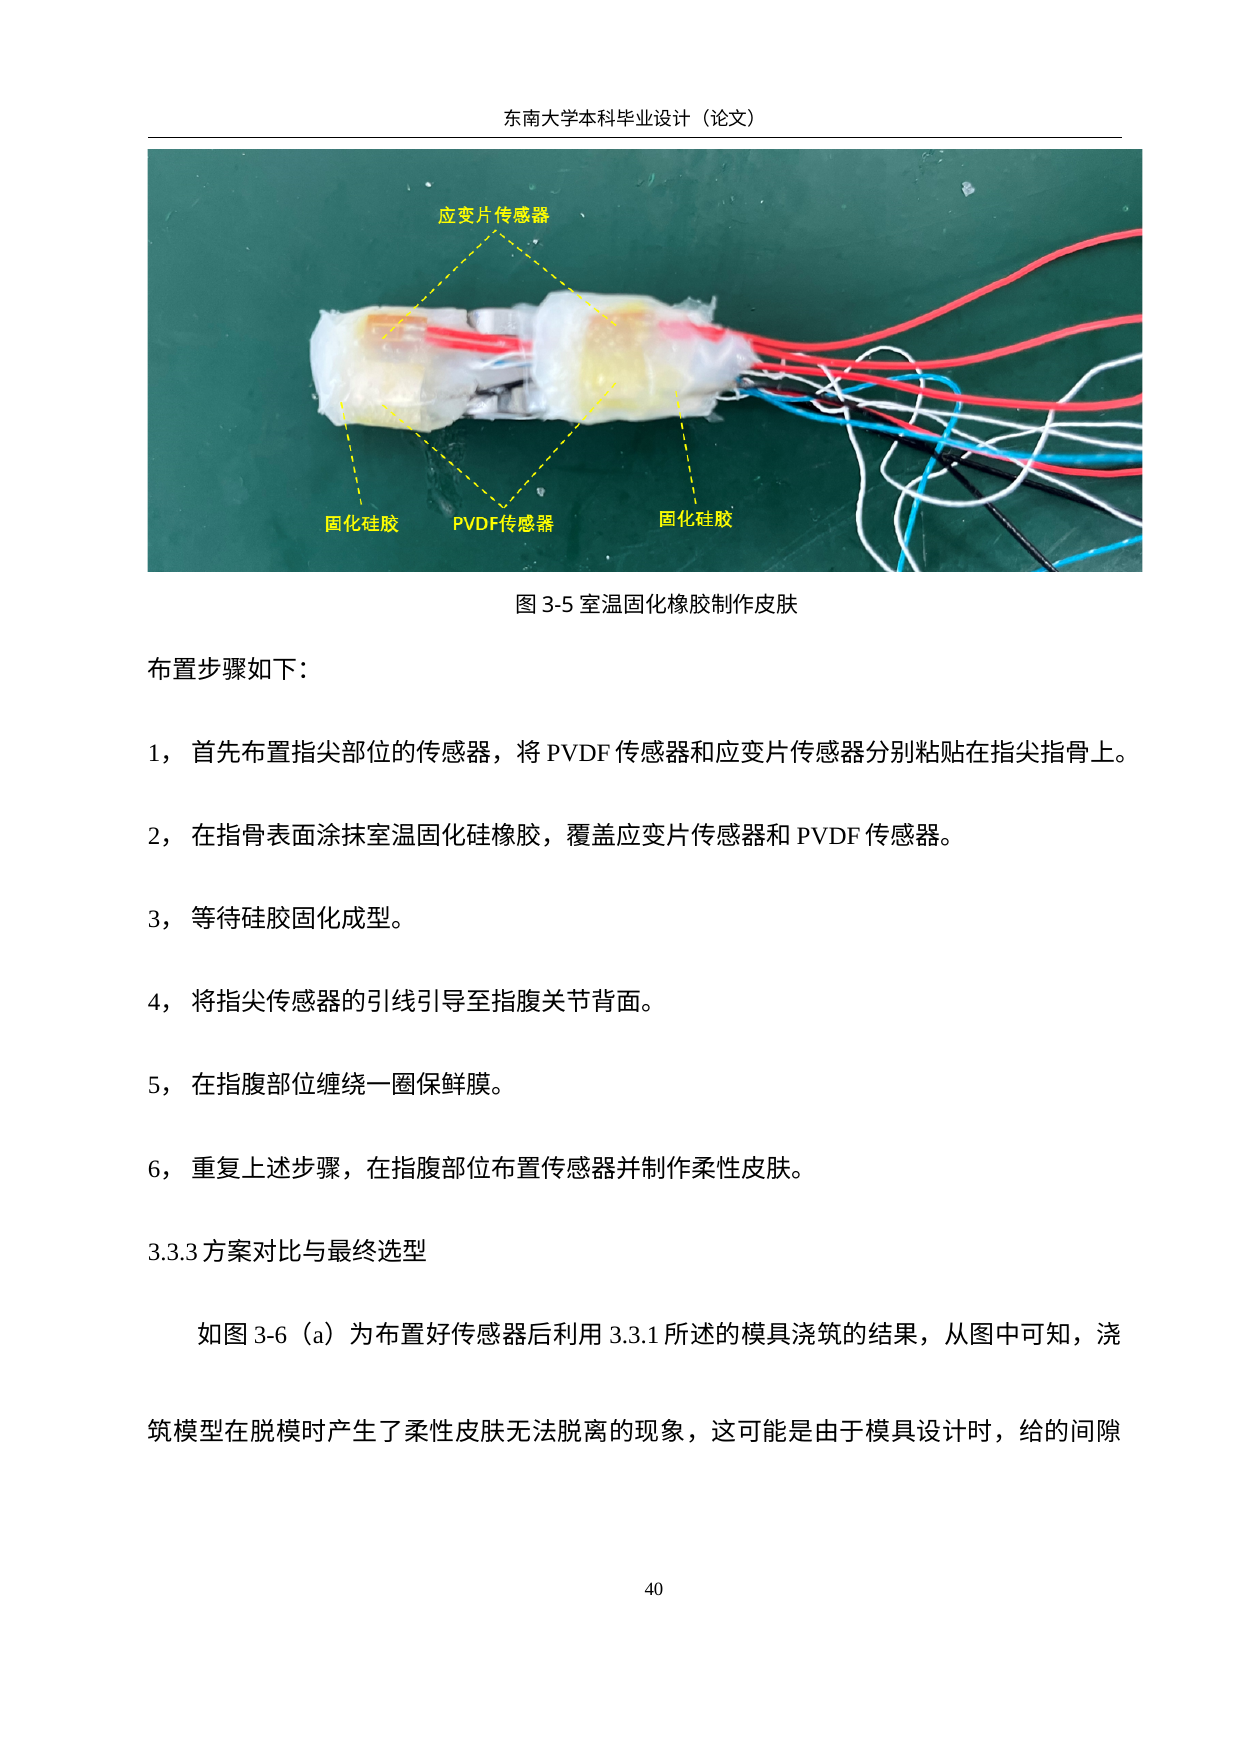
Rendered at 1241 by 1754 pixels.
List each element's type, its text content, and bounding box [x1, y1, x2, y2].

list 在指骨表面涂抹室温固化硅橡胶，覆盖应变片传感器和PVDF传感器。 [148, 801, 1122, 866]
list 重复上述步骤，在指腹部位布置传感器并制作柔性皮肤。 [148, 1134, 1122, 1199]
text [148, 1300, 1122, 1462]
list 在指腹部位缠绕一圈保鲜膜。 [148, 1051, 1122, 1116]
text 图3-5 室温固化橡胶制作皮肤 [148, 587, 1122, 619]
text 布置步骤如下： [148, 635, 1122, 700]
text 3.3.3方案对比与最终选型 [148, 1217, 1122, 1282]
picture [147, 149, 1143, 572]
list 等待硅胶固化成型。 [148, 884, 1122, 949]
list 首先布置指尖部位的传感器，将PVDF传感器和应变片传感器分别粘贴在指尖指骨上。 [148, 718, 1122, 783]
list 将指尖传感器的引线引导至指腹关节背面。 [148, 967, 1122, 1032]
